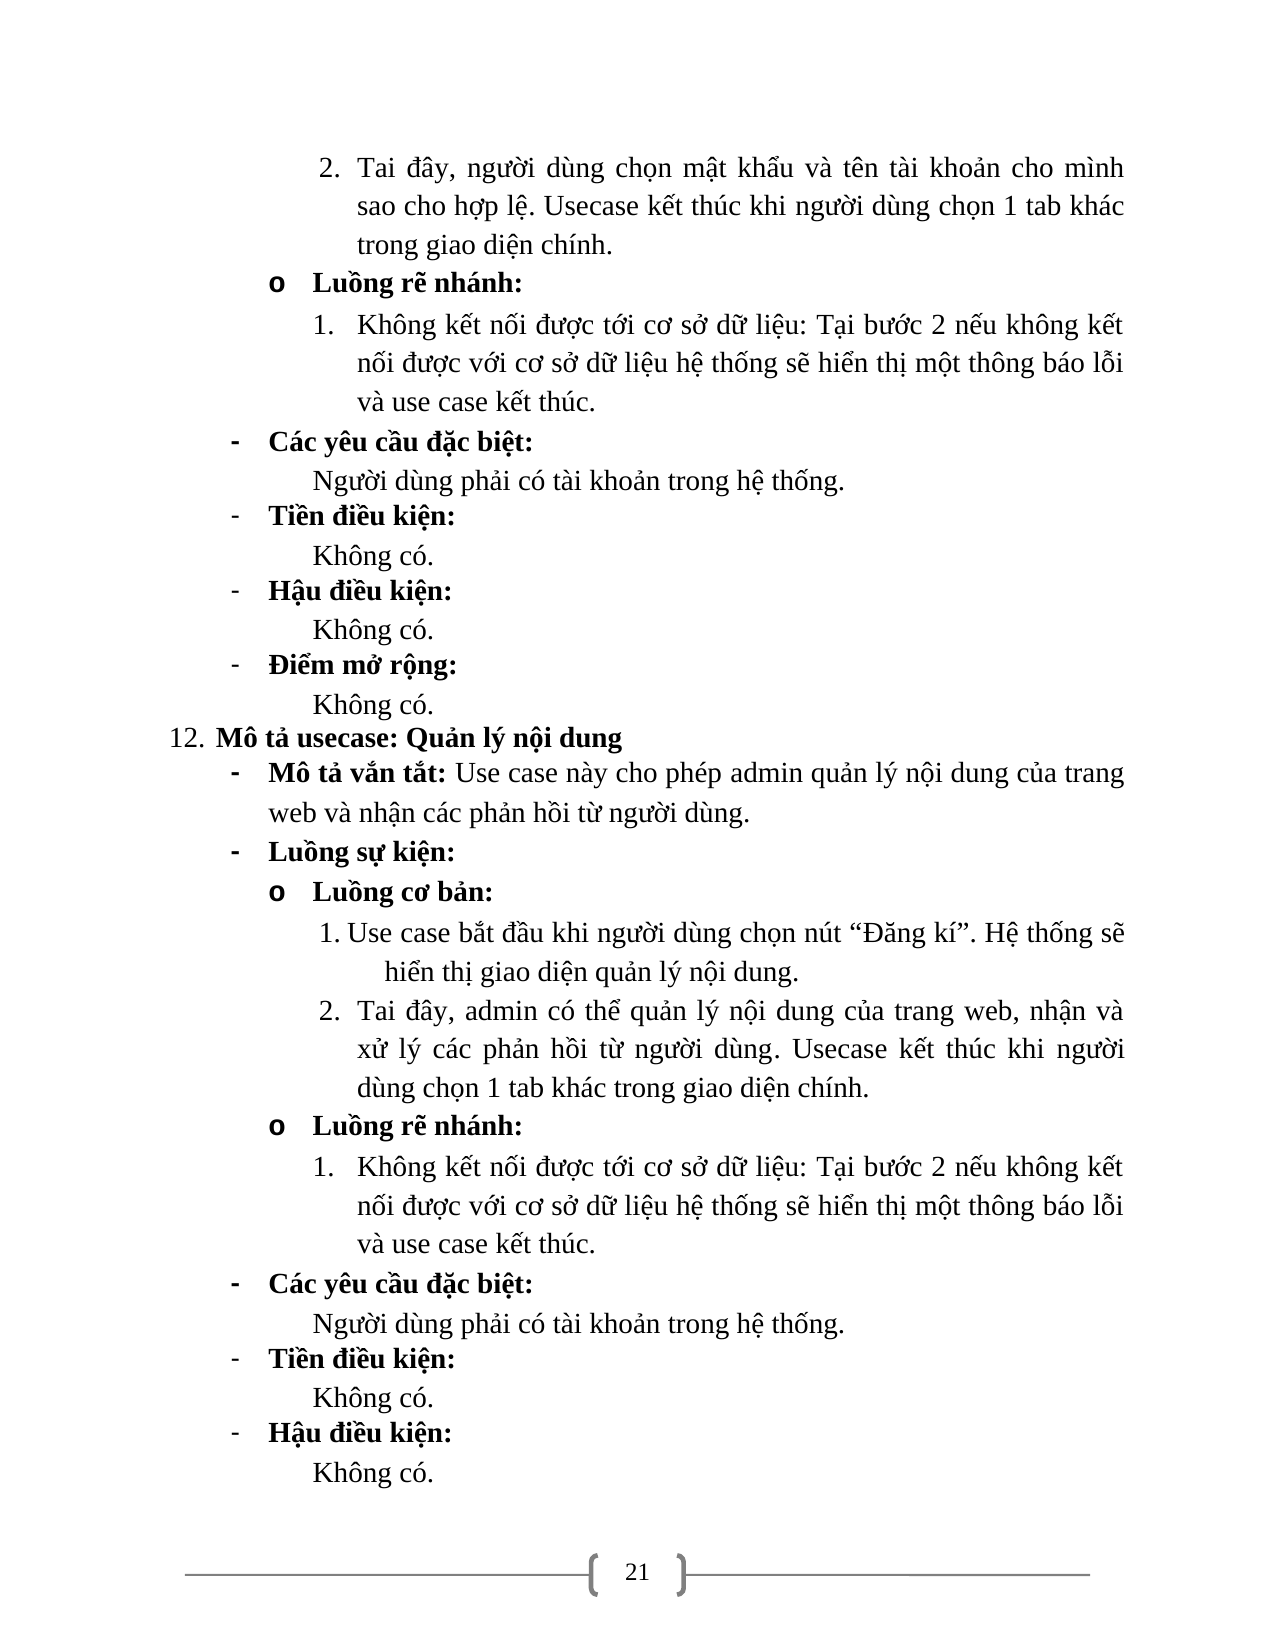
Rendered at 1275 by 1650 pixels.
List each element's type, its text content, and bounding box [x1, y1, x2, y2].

list Không có. [312, 687, 1125, 721]
list Luồng cơ bản: [268, 874, 1125, 910]
text Không có. [312, 538, 1136, 572]
text Người dùng phải có tài khoản trong hệ thống. [312, 1306, 1136, 1340]
list Use case bắt đầu khi người dùng chọn nút “Đăng kí”. Hệ thống sẽ hiển thị giao diện quản lý nội dung. [319, 916, 1125, 988]
list Không kết nối được tới cơ sở dữ liệu: Tại bước 2 nếu không kết nối được với cơ sở dữ liệu hệ thống sẽ hiển thị một thông báo lỗi và use case kết thúc. [312, 307, 1125, 418]
list Tiền điều kiện: [231, 497, 1136, 533]
list Hậu điều kiện: [231, 572, 1136, 607]
list Tai đây, admin có thể quản lý nội dung của trang web, nhận và xử lý các phản hồi từ người dùng. Usecase kết thúc khi người dùng chọn 1 tab khác trong giao diện chính. [319, 993, 1125, 1103]
text Không có. [312, 612, 1136, 646]
text Người dùng phải có tài khoản trong hệ thống. [312, 463, 1136, 497]
list Tai đây, người dùng chọn mật khẩu và tên tài khoản cho mình sao cho hợp lệ. Usecase kết thúc khi người dùng chọn 1 tab khác trong giao diện chính. [319, 150, 1125, 261]
list Hậu điều kiện: [231, 1414, 1136, 1450]
list Không kết nối được tới cơ sở dữ liệu: Tại bước 2 nếu không kết nối được với cơ sở dữ liệu hệ thống sẽ hiển thị một thông báo lỗi và use case kết thúc. [312, 1149, 1125, 1260]
text Không có. [312, 1381, 1136, 1414]
list Luồng rẽ nhánh: [268, 1108, 1125, 1144]
list Tiền điều kiện: [231, 1340, 1136, 1375]
list Luồng rẽ nhánh: [268, 266, 1125, 302]
list Mô tả usecase: Quản lý nội dung [169, 721, 1125, 754]
text Không có. [312, 1455, 1136, 1489]
list Các yêu cầu đặc biệt: [231, 1265, 1125, 1301]
list Mô tả vắn tắt: Use case này cho phép admin quản lý nội dung của trang web và nhận các phản hồi từ người dùng. [231, 754, 1125, 828]
list Các yêu cầu đặc biệt: [231, 423, 1125, 458]
list Điểm mở rộng: [231, 646, 1136, 682]
list Luồng sự kiện: [231, 833, 1125, 869]
